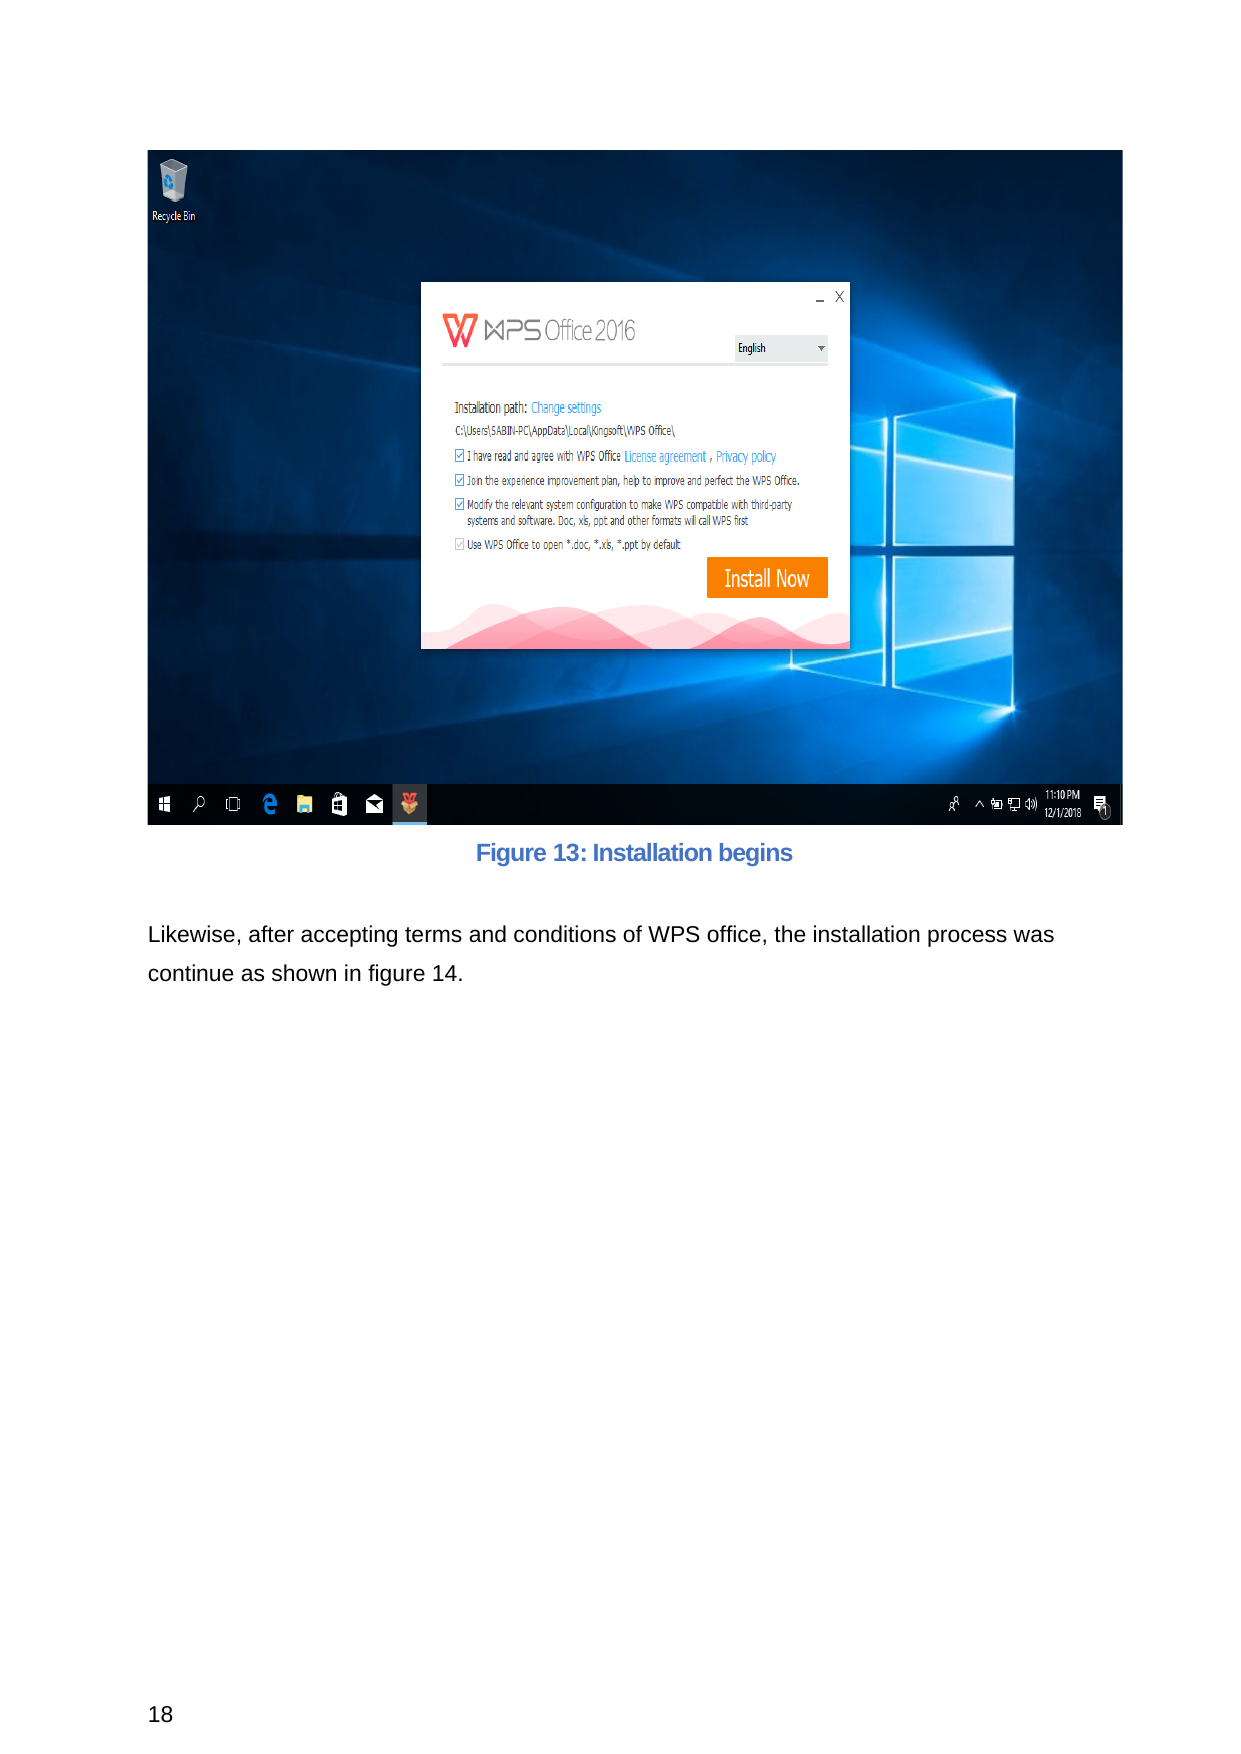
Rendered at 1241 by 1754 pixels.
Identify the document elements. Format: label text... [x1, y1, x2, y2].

picture [147, 150, 1123, 825]
text Likewise, after accepting terms and conditions of WPS office, the installation process was continue as shown in figure 14. [148, 921, 1122, 987]
